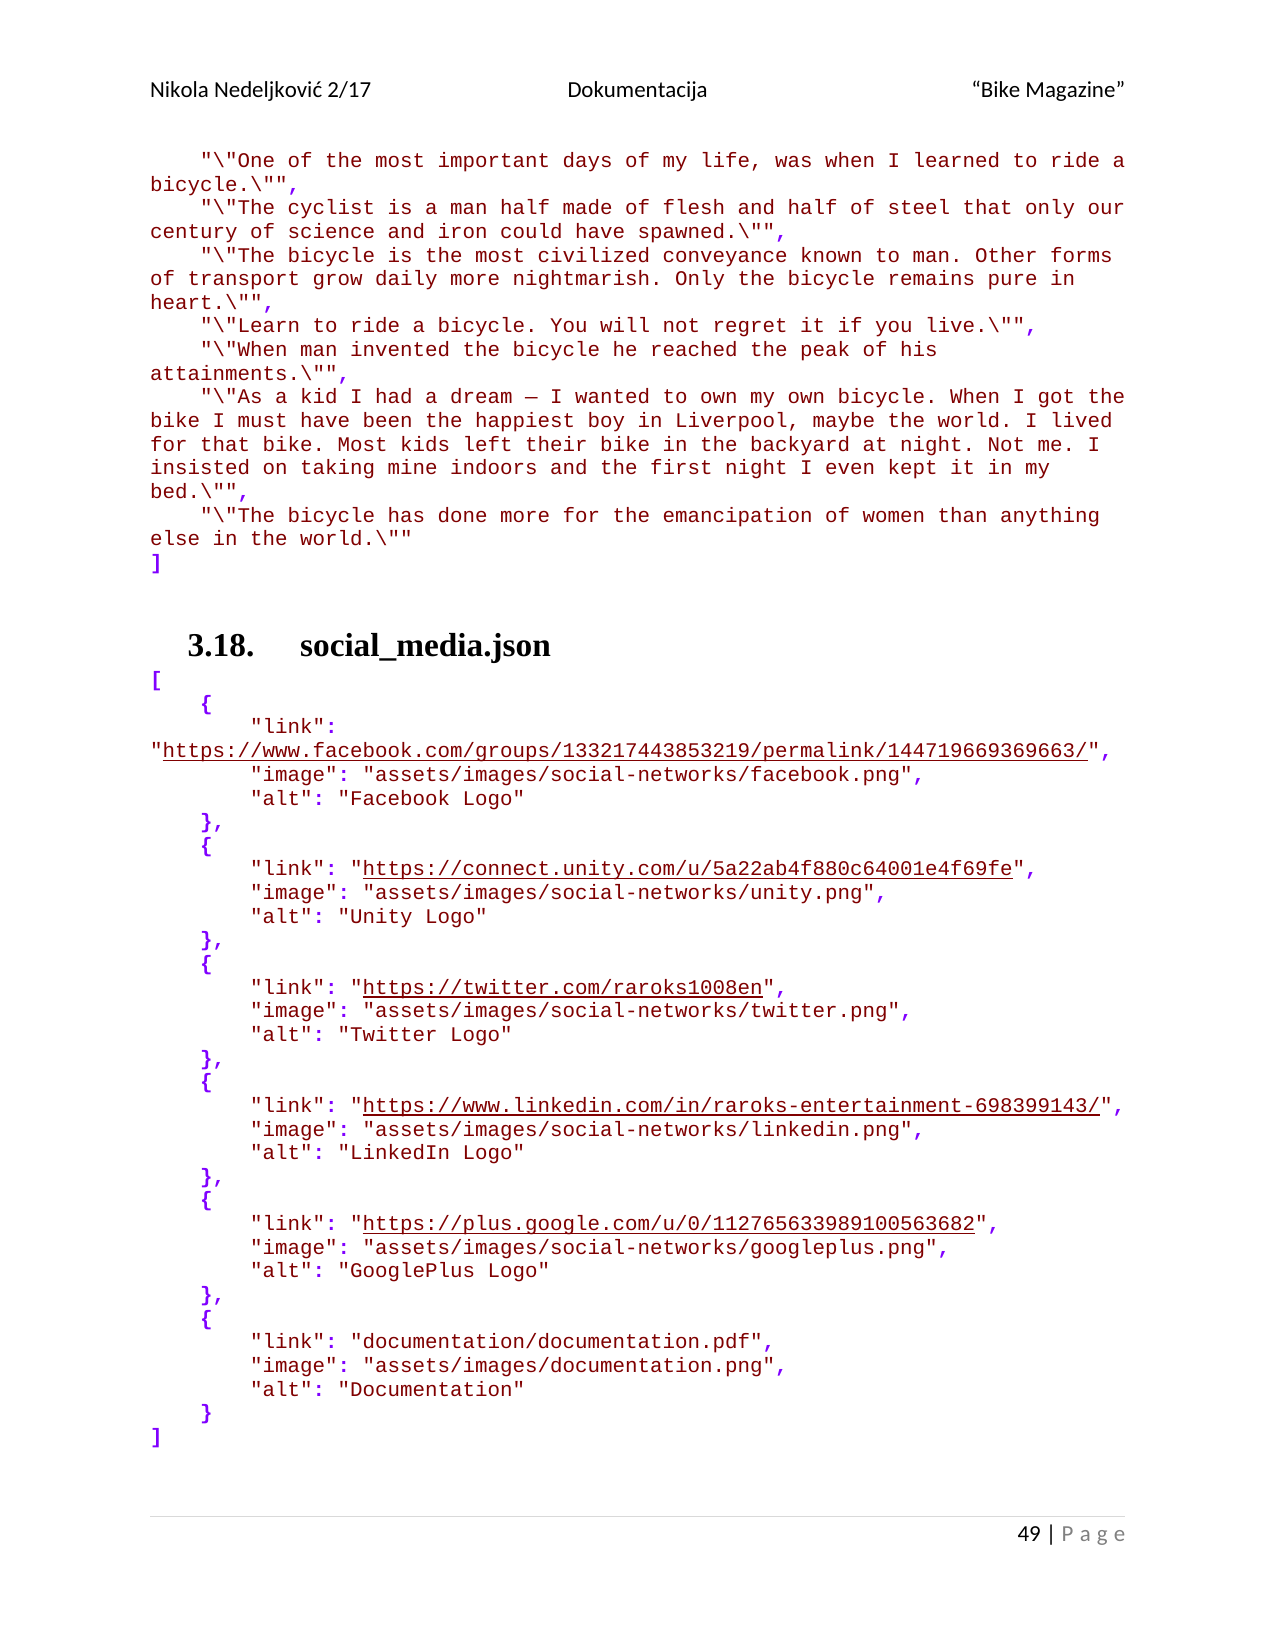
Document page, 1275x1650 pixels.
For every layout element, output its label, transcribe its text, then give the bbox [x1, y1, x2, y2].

text "alt": "GooglePlus Logo" [150, 1260, 1125, 1284]
text "link": "https://www.facebook.com/groups/133217443853219/permalink/144719669369663/", [150, 717, 1125, 764]
text }, [150, 1284, 1125, 1308]
text }, [150, 1048, 1125, 1071]
text { [150, 1189, 1125, 1213]
text "alt": "Documentation" [150, 1379, 1125, 1402]
text "alt": "Unity Logo" [150, 906, 1125, 929]
text }, [150, 1166, 1125, 1189]
text "image": "assets/images/documentation.png", [150, 1355, 1125, 1379]
text "link": "https://www.linkedin.com/in/raroks-entertainment-698399143/", [150, 1095, 1125, 1118]
text ] [150, 1426, 1125, 1449]
text "\"The bicycle has done more for the emancipation of women than anything else in the world.\"" [150, 505, 1125, 552]
text "link": "https://connect.unity.com/u/5a22ab4f880c64001e4f69fe", [150, 858, 1125, 882]
text "\"As a kid I had a dream — I wanted to own my own bicycle. When I got the bike I must have been the happiest boy in Liverpool, maybe the world. I lived for that bike. Most kids left their bike in the backyard at night. Not me. I insisted on taking mine indoors and the first night I even kept it in my bed.\"", [150, 386, 1125, 505]
text "alt": "Twitter Logo" [150, 1024, 1125, 1048]
text "image": "assets/images/social-networks/linkedin.png", [150, 1118, 1125, 1142]
text } [150, 1402, 1125, 1426]
text { [150, 953, 1125, 977]
text "alt": "Facebook Logo" [150, 787, 1125, 811]
text "\"One of the most important days of my life, was when I learned to ride a bicycle.\"", [150, 150, 1125, 197]
text { [150, 835, 1125, 858]
text "image": "assets/images/social-networks/facebook.png", [150, 764, 1125, 787]
text "image": "assets/images/social-networks/googleplus.png", [150, 1237, 1125, 1260]
text "link": "https://plus.google.com/u/0/112765633989100563682", [150, 1213, 1125, 1237]
text "\"The bicycle is the most civilized conveyance known to man. Other forms of transport grow daily more nightmarish. Only the bicycle remains pure in heart.\"", [150, 244, 1125, 316]
text ] [150, 552, 1125, 576]
text "\"When man invented the bicycle he reached the peak of his attainments.\"", [150, 339, 1125, 386]
text [ [150, 669, 1125, 693]
text "\"The cyclist is a man half made of flesh and half of steel that only our century of science and iron could have spawned.\"", [150, 197, 1125, 244]
text "link": "https://twitter.com/raroks1008en", [150, 977, 1125, 1000]
text { [150, 1071, 1125, 1095]
text { [150, 693, 1125, 717]
text "image": "assets/images/social-networks/twitter.png", [150, 1000, 1125, 1024]
text "link": "documentation/documentation.pdf", [150, 1331, 1125, 1355]
text "alt": "LinkedIn Logo" [150, 1142, 1125, 1166]
text }, [150, 929, 1125, 953]
text }, [150, 811, 1125, 835]
text "\"Learn to ride a bicycle. You will not regret it if you live.\"", [150, 316, 1125, 339]
text { [150, 1308, 1125, 1331]
text "image": "assets/images/social-networks/unity.png", [150, 882, 1125, 906]
subtitle social_media.json [187, 625, 1125, 663]
